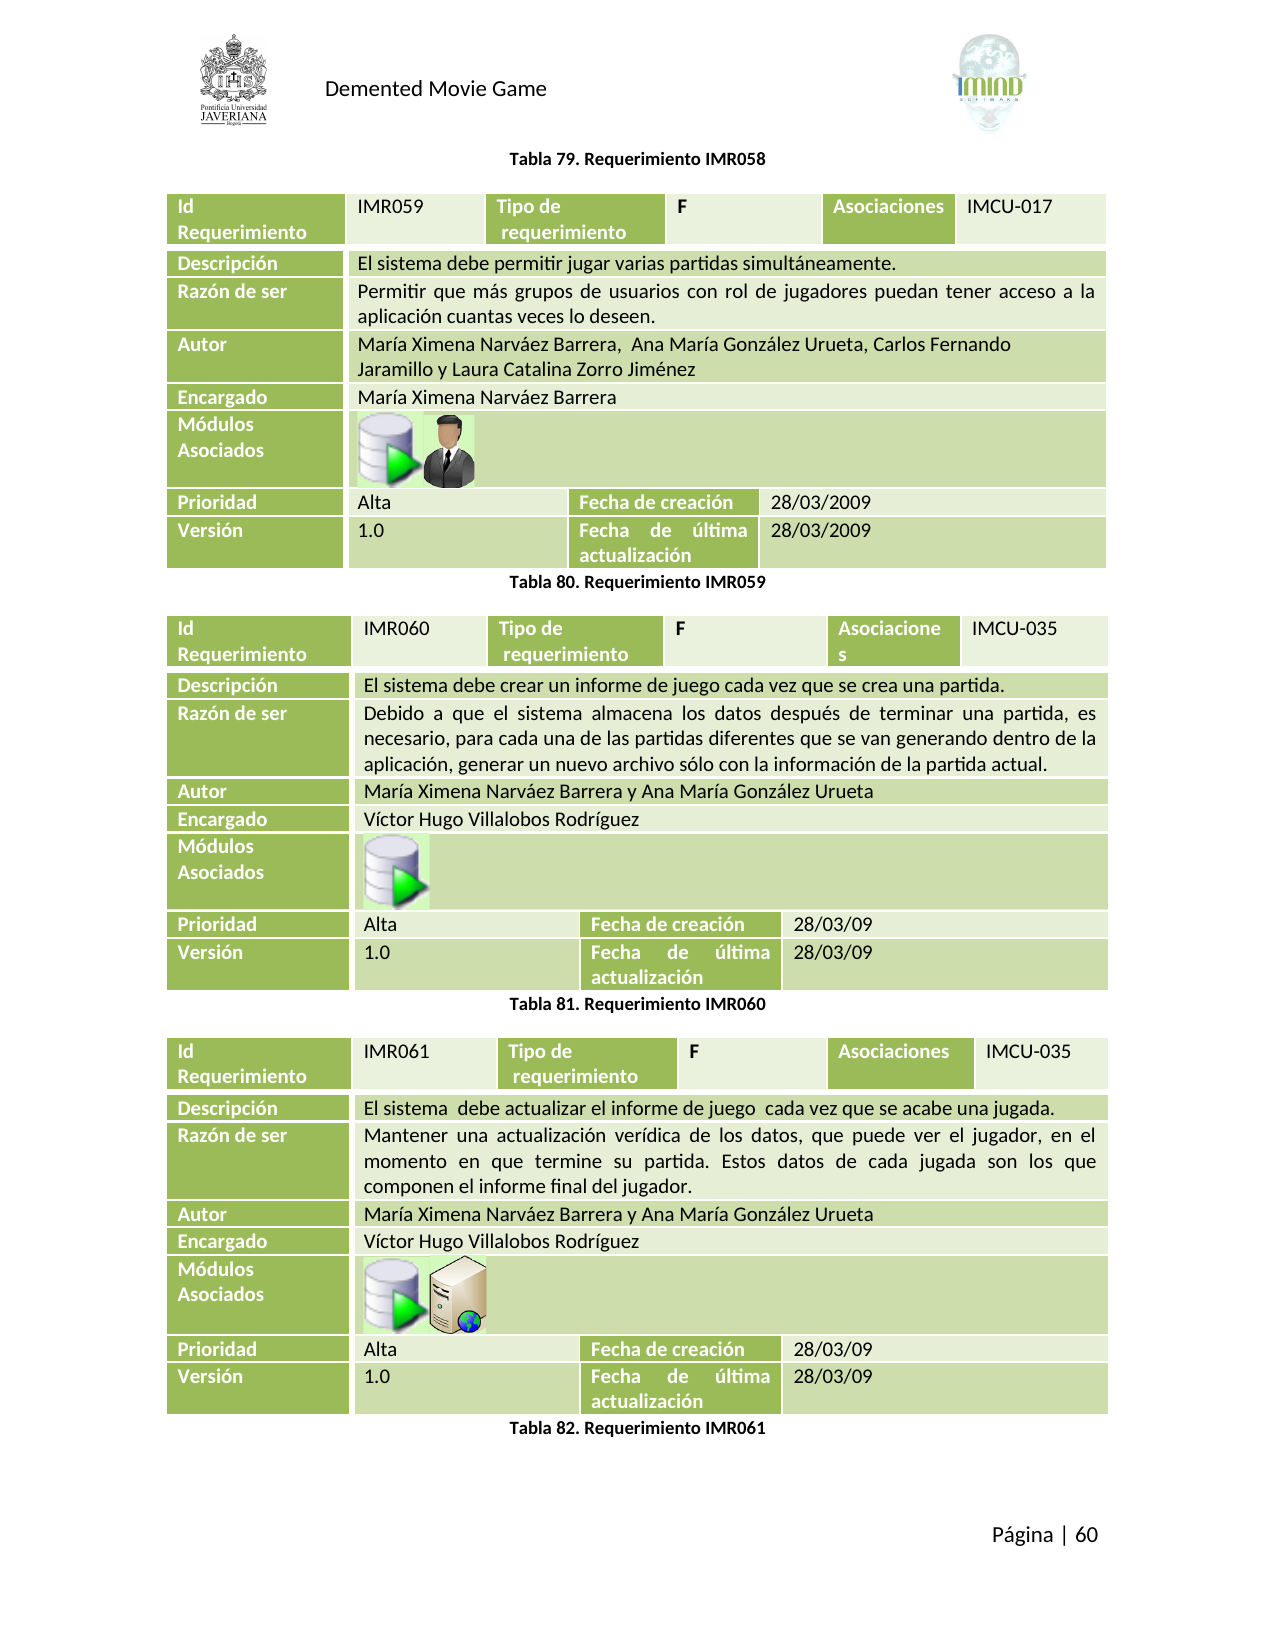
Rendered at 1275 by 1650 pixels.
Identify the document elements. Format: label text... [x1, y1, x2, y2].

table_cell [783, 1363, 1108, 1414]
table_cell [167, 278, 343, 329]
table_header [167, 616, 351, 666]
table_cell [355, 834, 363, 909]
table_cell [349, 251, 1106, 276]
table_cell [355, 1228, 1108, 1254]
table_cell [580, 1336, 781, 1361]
picture [357, 411, 475, 488]
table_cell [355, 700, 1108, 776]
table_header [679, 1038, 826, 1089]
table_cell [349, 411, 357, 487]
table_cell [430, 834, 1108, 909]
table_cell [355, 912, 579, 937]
picture [200, 34, 267, 126]
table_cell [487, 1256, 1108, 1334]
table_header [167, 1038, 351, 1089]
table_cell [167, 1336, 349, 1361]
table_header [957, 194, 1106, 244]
text Tabla 81. Requerimiento IMR060 [177, 992, 1098, 1015]
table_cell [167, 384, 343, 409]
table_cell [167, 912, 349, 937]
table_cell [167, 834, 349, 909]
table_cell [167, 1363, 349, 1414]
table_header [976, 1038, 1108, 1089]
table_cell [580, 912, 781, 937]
text Tabla 82. Requerimiento IMR061 [177, 1416, 1098, 1439]
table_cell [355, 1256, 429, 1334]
picture [951, 34, 1033, 138]
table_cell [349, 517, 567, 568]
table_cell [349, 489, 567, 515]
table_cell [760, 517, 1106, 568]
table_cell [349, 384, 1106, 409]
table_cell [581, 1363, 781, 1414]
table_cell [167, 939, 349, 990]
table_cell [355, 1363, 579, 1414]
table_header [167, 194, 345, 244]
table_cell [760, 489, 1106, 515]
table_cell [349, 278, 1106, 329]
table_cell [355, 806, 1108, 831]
picture [363, 1255, 487, 1334]
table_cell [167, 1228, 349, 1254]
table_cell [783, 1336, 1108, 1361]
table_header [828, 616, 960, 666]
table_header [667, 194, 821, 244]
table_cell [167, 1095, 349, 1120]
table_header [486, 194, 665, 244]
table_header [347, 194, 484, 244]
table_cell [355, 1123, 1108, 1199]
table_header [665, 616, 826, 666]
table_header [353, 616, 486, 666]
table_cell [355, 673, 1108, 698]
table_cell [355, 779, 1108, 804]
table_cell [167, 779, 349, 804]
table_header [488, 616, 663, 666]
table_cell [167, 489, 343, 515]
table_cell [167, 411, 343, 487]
text Tabla 79. Requerimiento IMR058 [177, 148, 1098, 171]
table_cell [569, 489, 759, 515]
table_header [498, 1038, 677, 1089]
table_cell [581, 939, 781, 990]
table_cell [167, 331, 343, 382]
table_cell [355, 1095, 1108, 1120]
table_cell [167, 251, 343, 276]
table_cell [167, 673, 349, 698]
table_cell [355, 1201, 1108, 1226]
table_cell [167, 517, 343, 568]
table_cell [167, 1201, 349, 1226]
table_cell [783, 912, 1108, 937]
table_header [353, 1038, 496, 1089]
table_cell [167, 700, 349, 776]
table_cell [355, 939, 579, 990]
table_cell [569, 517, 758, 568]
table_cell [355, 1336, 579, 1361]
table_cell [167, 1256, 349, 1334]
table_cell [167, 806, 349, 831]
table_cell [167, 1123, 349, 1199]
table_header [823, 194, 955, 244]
text Tabla 80. Requerimiento IMR059 [177, 570, 1098, 593]
picture [363, 833, 430, 910]
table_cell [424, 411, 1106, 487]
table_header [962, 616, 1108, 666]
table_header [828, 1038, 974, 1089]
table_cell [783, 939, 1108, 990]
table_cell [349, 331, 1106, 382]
